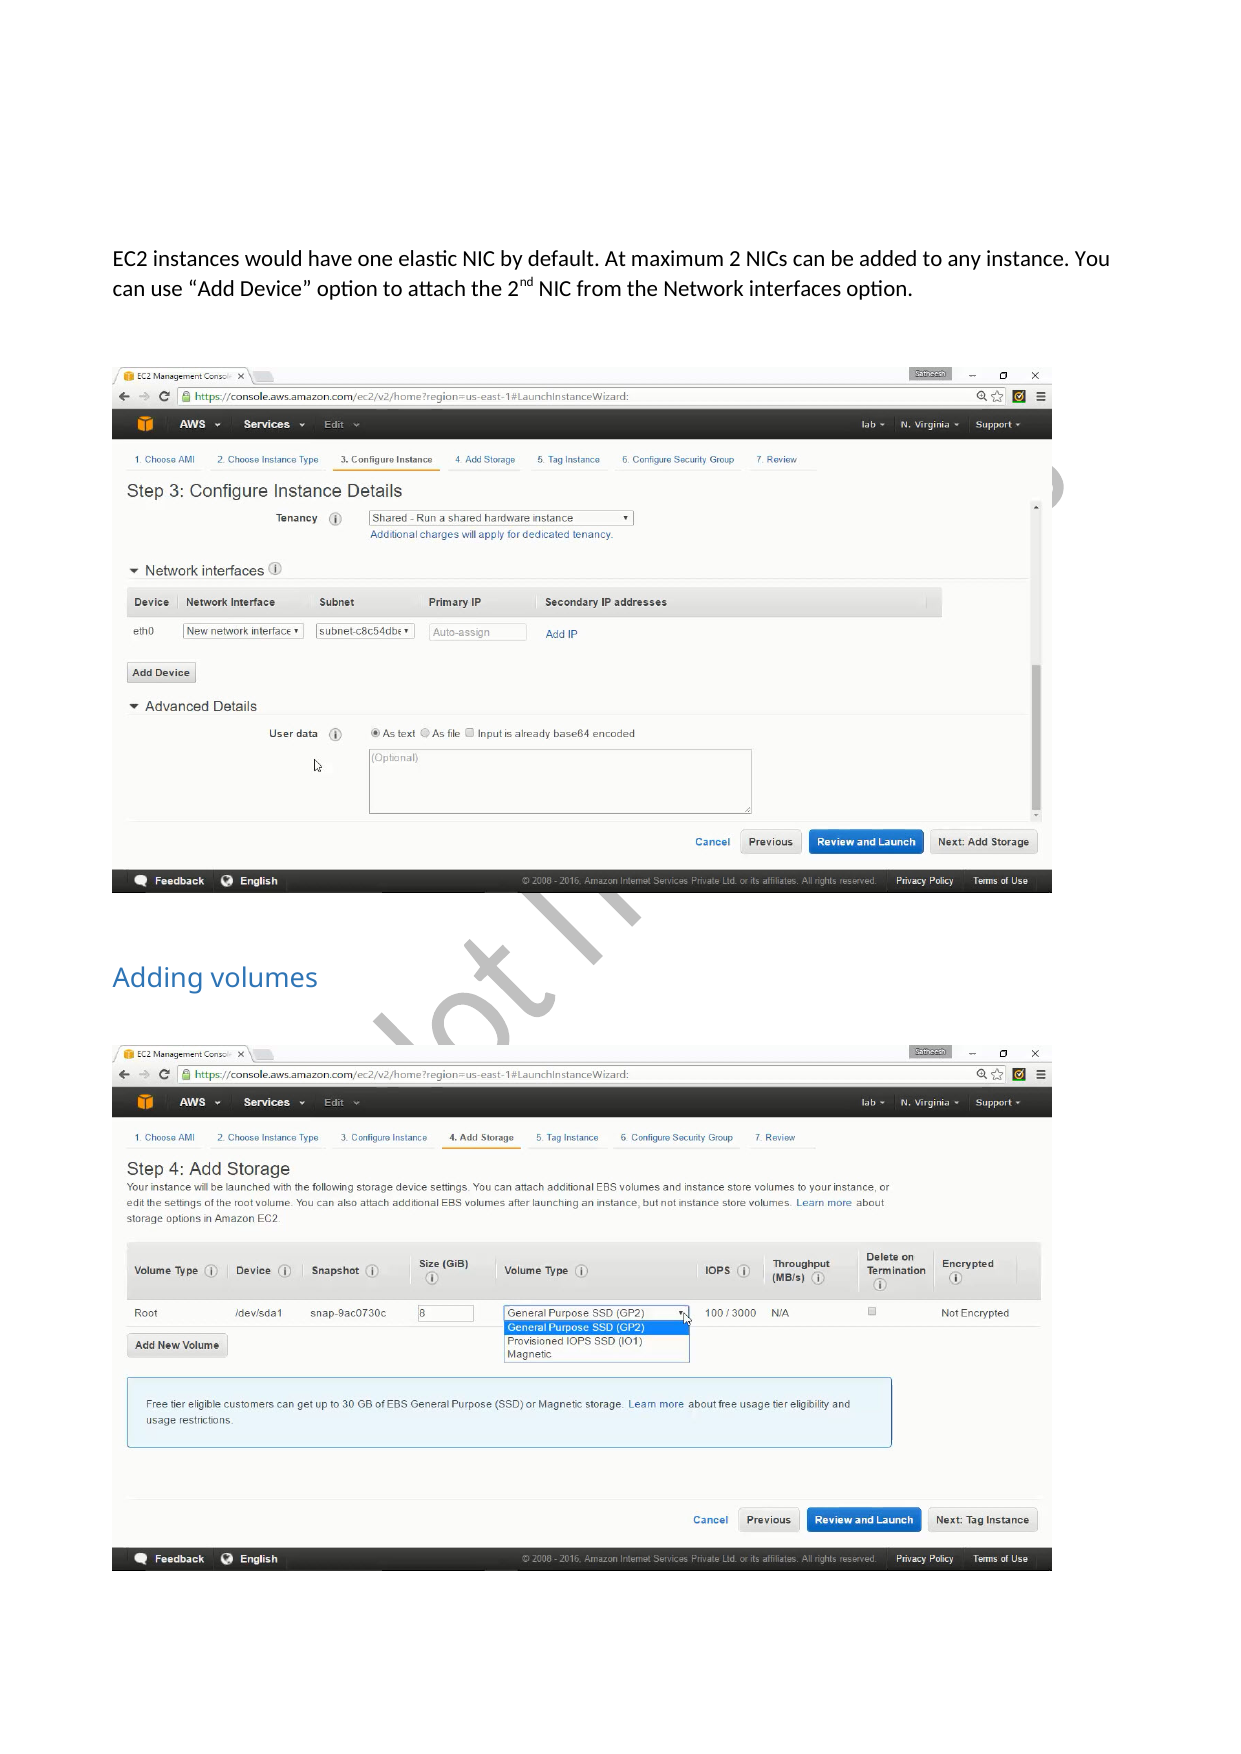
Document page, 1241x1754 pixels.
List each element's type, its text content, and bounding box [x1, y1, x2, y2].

picture [112, 1045, 1052, 1571]
text EC2 instances would have one elastic NIC by default. At maximum 2 NICs can be added to any instance. You can use “Add Device” option to attach the 2nd NIC from the Network interfaces option. [112, 244, 1128, 302]
subtitle Adding volumes [112, 958, 1128, 995]
picture [112, 367, 1052, 893]
